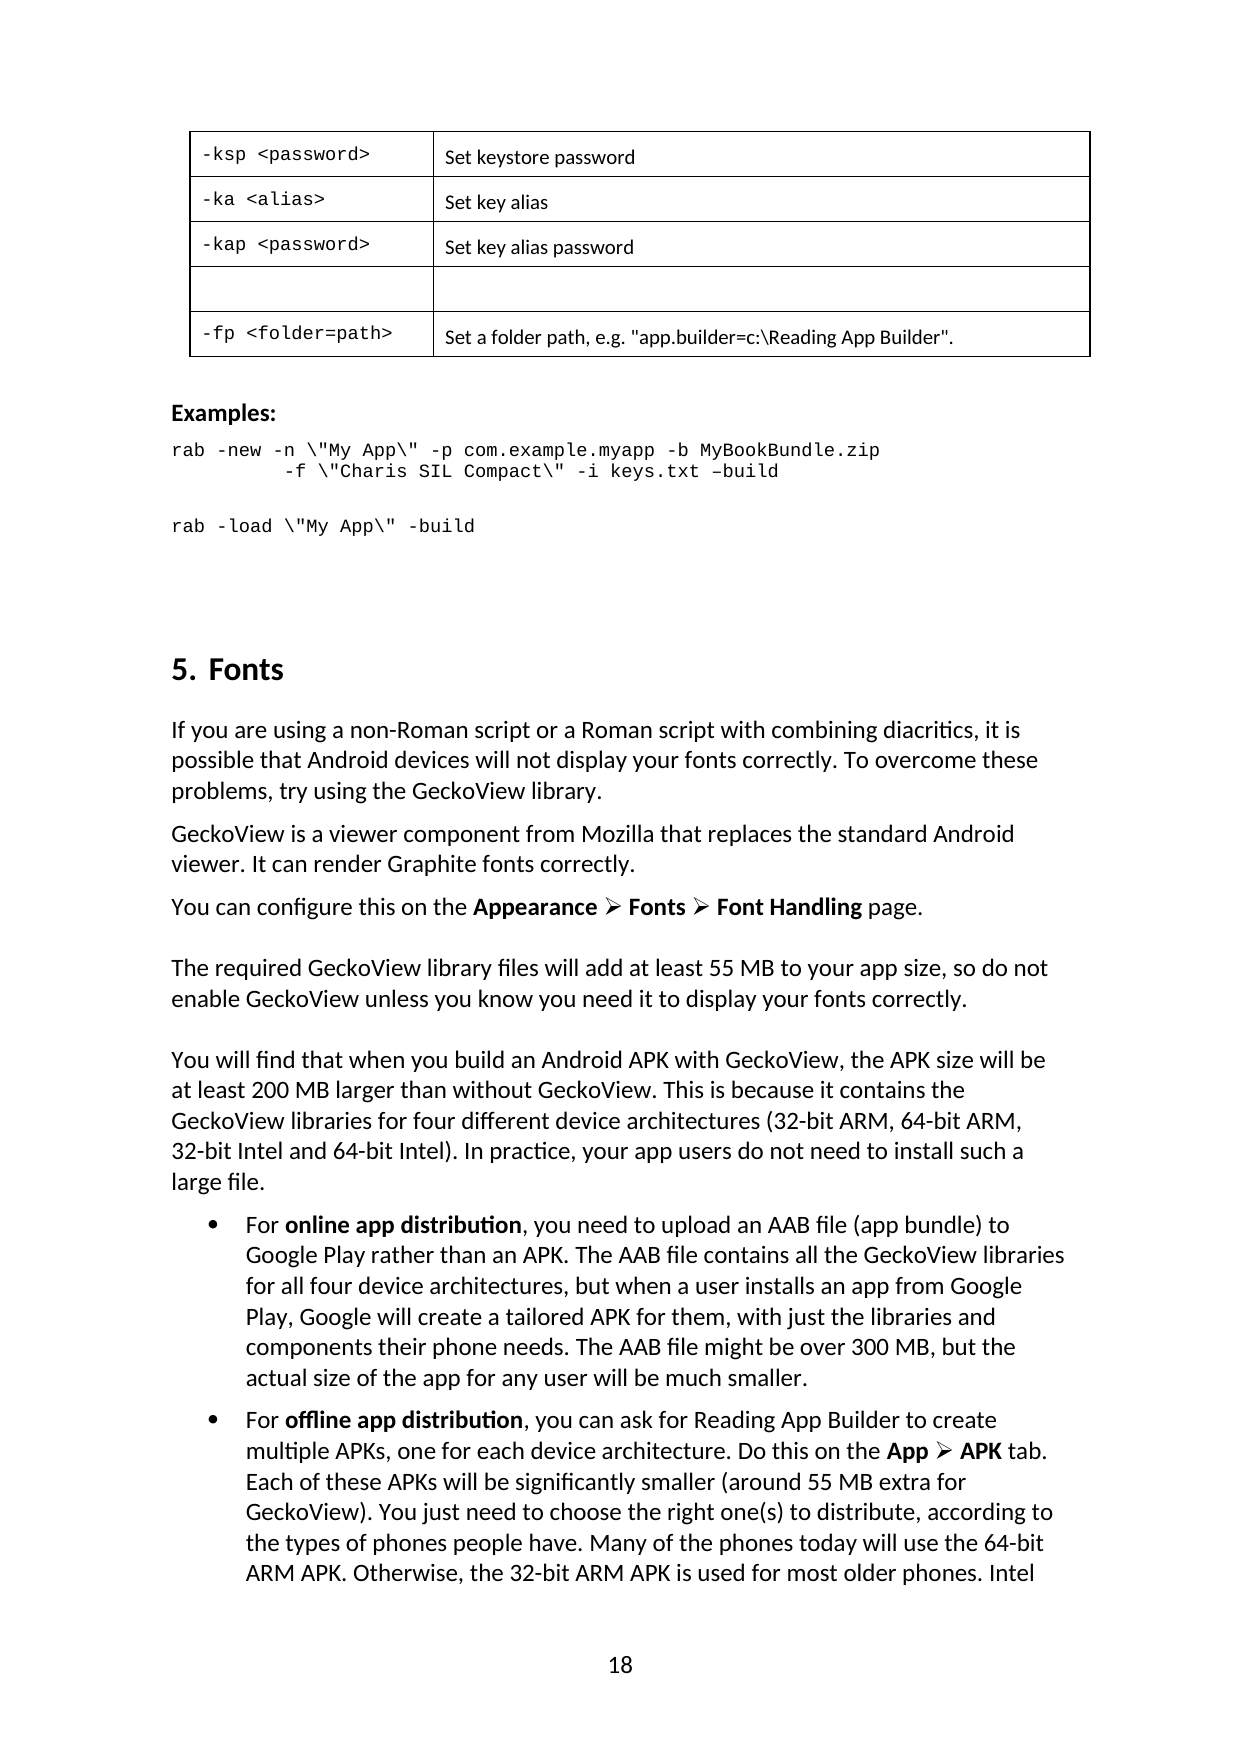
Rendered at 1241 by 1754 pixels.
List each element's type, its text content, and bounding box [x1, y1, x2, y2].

table_cell -ksp <password> [191, 132, 433, 176]
table_cell [191, 267, 433, 311]
text GeckoView is a viewer component from Mozilla that replaces the standard Android viewer. It can render Graphite fonts correctly. [171, 818, 1069, 879]
table_cell -kap <password> [191, 222, 433, 266]
text Examples: [171, 397, 1069, 428]
text You will find that when you build an Android APK with GeckoView, the APK size will be at least 200 MB larger than without GeckoView. This is because it contains the GeckoView libraries for four different device architectures (32-bit ARM, 64-bit ARM, 32-bit Intel and 64-bit Intel). In practice, your app users do not need to install such a large file. [171, 1044, 1069, 1197]
list For online app distribution, you need to upload an AAB file (app bundle) to Google Play rather than an APK. The AAB file contains all the GeckoView libraries for all four device architectures, but when a user installs an app from Google Play, Google will create a tailored APK for them, with just the libraries and components their phone needs. The AAB file might be over 300 MB, but the actual size of the app for any user will be much smaller. [208, 1209, 1069, 1392]
table_cell Set a folder path, e.g. "app.builder=c:\Reading App Builder". [434, 312, 1089, 356]
text The required GeckoView library files will add at least 55 MB to your app size, so do not enable GeckoView unless you know you need it to display your fonts correctly. [171, 952, 1069, 1013]
table_cell Set key alias password [434, 222, 1089, 266]
table_cell Set key alias [434, 177, 1089, 221]
table_cell Set keystore password [434, 132, 1089, 176]
text If you are using a non-Roman script or a Roman script with combining diacritics, it is possible that Android devices will not display your fonts correctly. To overcome these problems, try using the GeckoView library. [171, 714, 1069, 805]
table_cell [434, 267, 1089, 311]
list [208, 1405, 1069, 1588]
text rab -new -n \"My App\" -p com.example.myapp -b MyBookBundle.zip -f \"Charis SIL Compact\" -i keys.txt –build [171, 441, 1069, 483]
text You can configure this on the Appearance Fonts Font Handling page. [171, 891, 1069, 922]
table_cell -ka <alias> [191, 177, 433, 221]
subtitle Fonts [171, 648, 1069, 689]
text rab -load \"My App\" -build [171, 517, 1069, 538]
table_cell -fp <folder=path> [191, 312, 433, 356]
